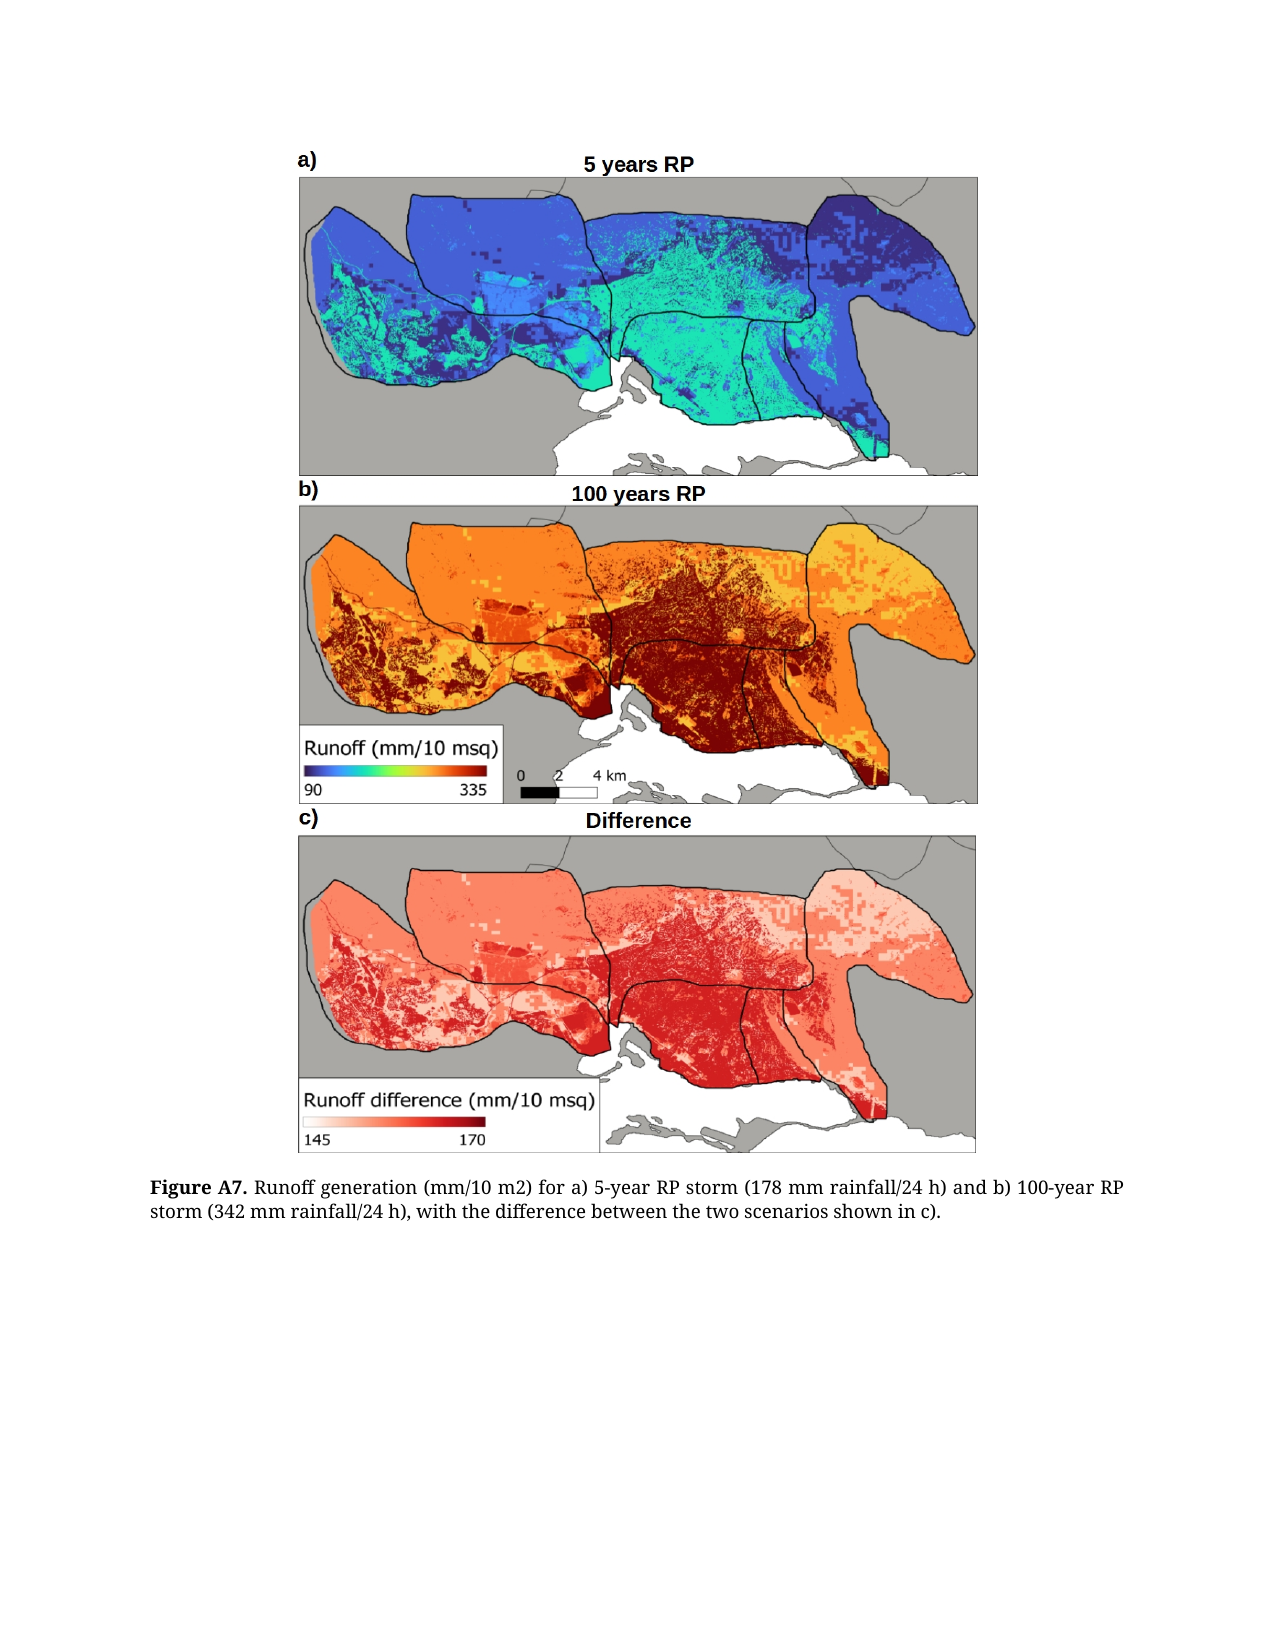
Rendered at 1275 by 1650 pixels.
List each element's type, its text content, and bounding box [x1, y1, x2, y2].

picture [279, 150, 996, 1163]
text Figure A7. Runoff generation (mm/10 m2) for a) 5-year RP storm (178 mm rainfall/24 h) and b) 100-year RP storm (342 mm rainfall/24 h), with the difference between the two scenarios shown in c). [150, 1175, 1125, 1224]
